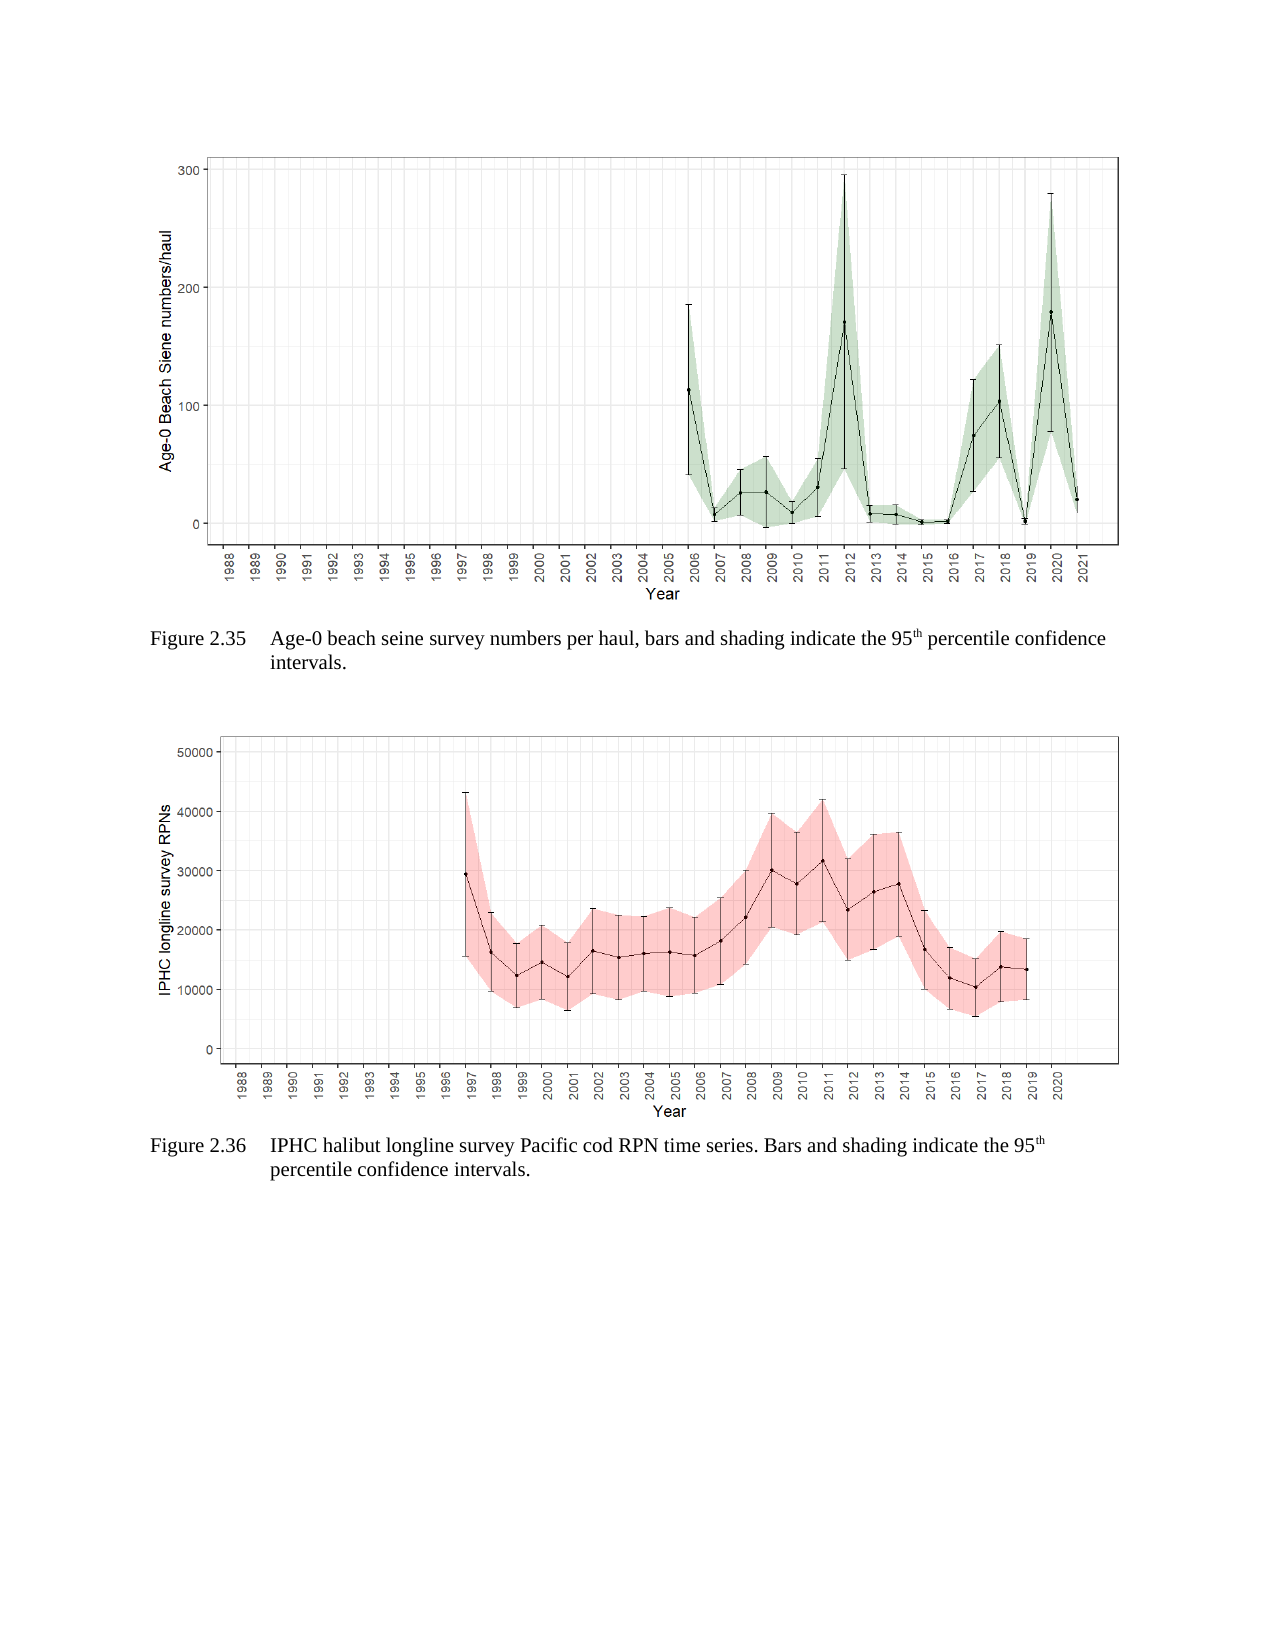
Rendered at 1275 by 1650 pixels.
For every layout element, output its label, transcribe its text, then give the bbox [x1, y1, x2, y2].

text Figure 2.36 IPHC halibut longline survey Pacific cod RPN time series. Bars and shading indicate the 95th percentile confidence intervals. [150, 1133, 1125, 1181]
text Figure 2.35 Age-0 beach seine survey numbers per haul, bars and shading indicate the 95th percentile confidence intervals. [150, 626, 1125, 674]
picture [150, 150, 1125, 610]
picture [150, 729, 1125, 1127]
